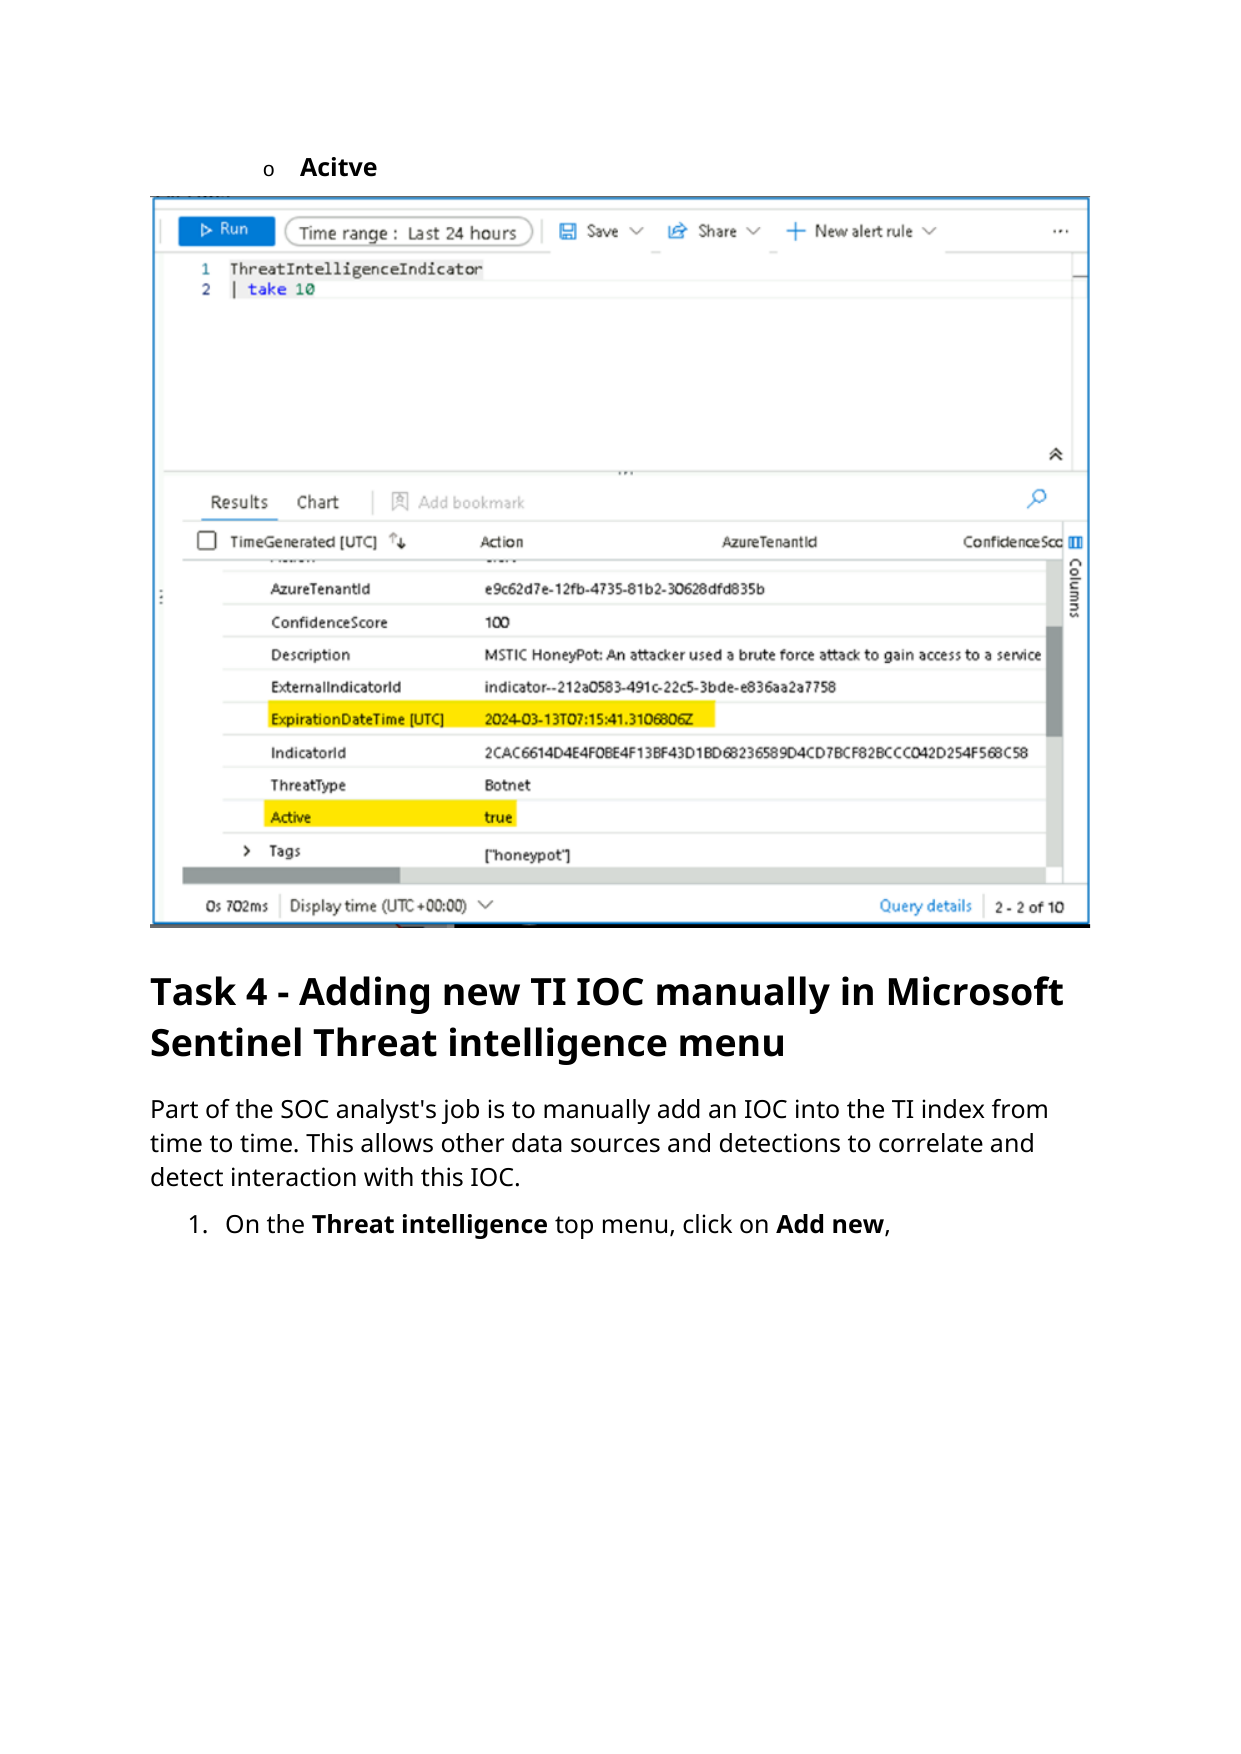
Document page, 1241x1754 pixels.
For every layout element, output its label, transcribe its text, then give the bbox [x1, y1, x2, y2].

list Acitve [262, 150, 1090, 184]
list On the Threat intelligence top menu, click on Add new, [187, 1207, 1090, 1241]
text Part of the SOC analyst's job is to manually add an IOC into the TI index from time to time. This allows other data sources and detections to correlate and detect interaction with this IOC. [150, 1092, 1090, 1194]
subtitle Task 4 - Adding new TI IOC manually in Microsoft Sentinel Threat intelligence menu [150, 965, 1090, 1067]
picture [150, 196, 1091, 928]
